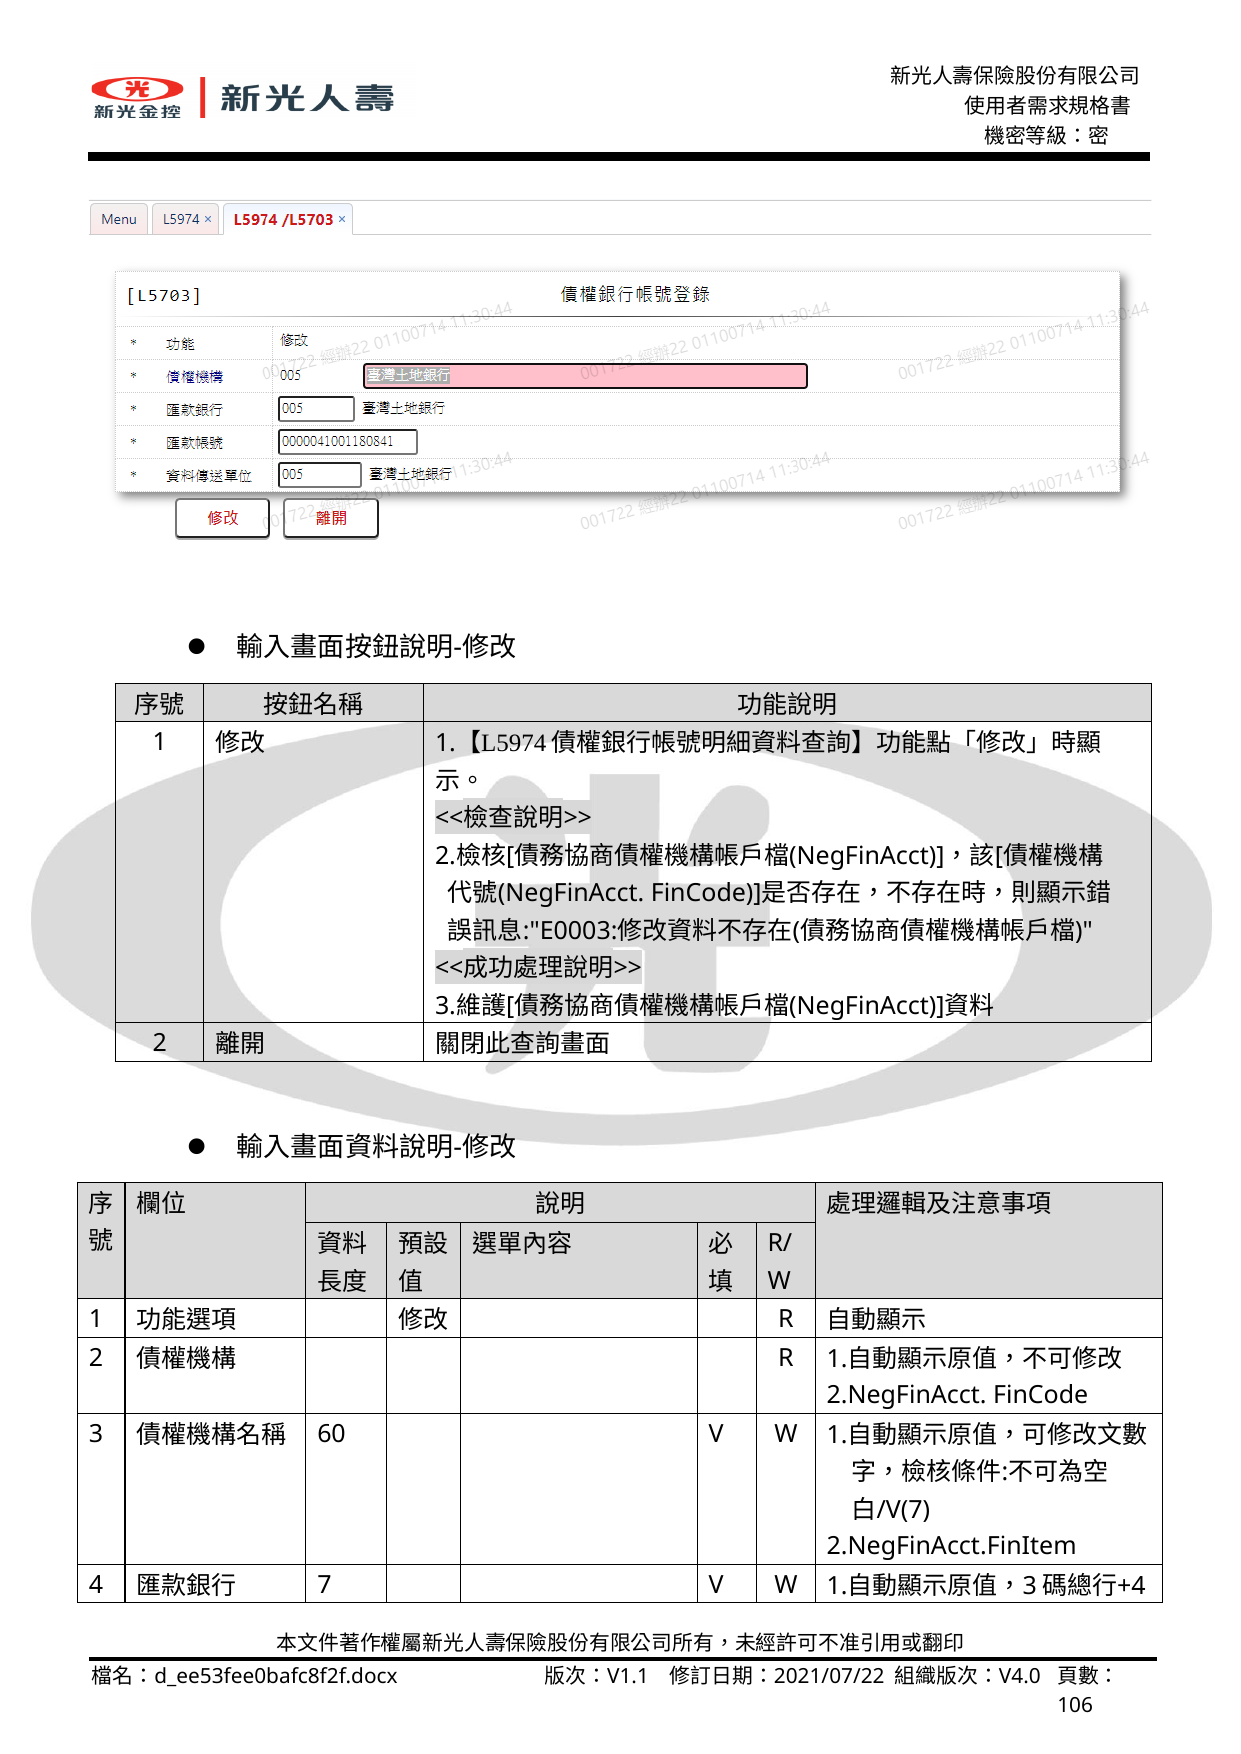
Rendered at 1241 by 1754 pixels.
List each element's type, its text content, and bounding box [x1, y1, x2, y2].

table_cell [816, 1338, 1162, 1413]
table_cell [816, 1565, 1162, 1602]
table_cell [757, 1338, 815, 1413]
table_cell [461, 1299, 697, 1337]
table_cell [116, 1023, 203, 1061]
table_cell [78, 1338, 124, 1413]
picture [88, 199, 1152, 551]
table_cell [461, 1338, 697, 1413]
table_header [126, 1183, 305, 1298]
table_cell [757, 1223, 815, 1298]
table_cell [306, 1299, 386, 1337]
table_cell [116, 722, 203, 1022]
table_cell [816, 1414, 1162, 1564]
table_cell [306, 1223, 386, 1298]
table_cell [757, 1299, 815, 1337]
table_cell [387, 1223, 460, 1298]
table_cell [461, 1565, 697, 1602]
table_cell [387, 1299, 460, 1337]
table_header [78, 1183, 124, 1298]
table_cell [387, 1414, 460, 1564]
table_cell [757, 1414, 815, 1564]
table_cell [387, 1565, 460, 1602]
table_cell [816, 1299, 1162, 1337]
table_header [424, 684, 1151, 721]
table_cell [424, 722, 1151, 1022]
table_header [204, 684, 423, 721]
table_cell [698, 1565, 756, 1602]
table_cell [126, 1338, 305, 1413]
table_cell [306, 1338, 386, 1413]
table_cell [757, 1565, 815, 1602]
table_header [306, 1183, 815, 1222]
list 輸入畫面資料說明-修改 [186, 1107, 1152, 1182]
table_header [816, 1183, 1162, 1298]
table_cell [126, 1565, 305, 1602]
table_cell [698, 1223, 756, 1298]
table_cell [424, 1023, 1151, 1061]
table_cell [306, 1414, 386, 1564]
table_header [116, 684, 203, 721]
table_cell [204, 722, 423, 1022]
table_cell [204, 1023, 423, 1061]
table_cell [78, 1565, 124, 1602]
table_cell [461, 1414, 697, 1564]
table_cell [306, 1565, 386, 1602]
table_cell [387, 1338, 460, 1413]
list 輸入畫面按鈕說明-修改 [186, 607, 1152, 682]
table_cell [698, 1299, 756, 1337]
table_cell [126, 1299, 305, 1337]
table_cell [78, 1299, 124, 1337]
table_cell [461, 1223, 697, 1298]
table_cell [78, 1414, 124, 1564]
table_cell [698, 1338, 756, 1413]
picture [91, 61, 417, 118]
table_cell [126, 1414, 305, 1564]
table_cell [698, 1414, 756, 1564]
picture [25, 699, 1215, 1152]
